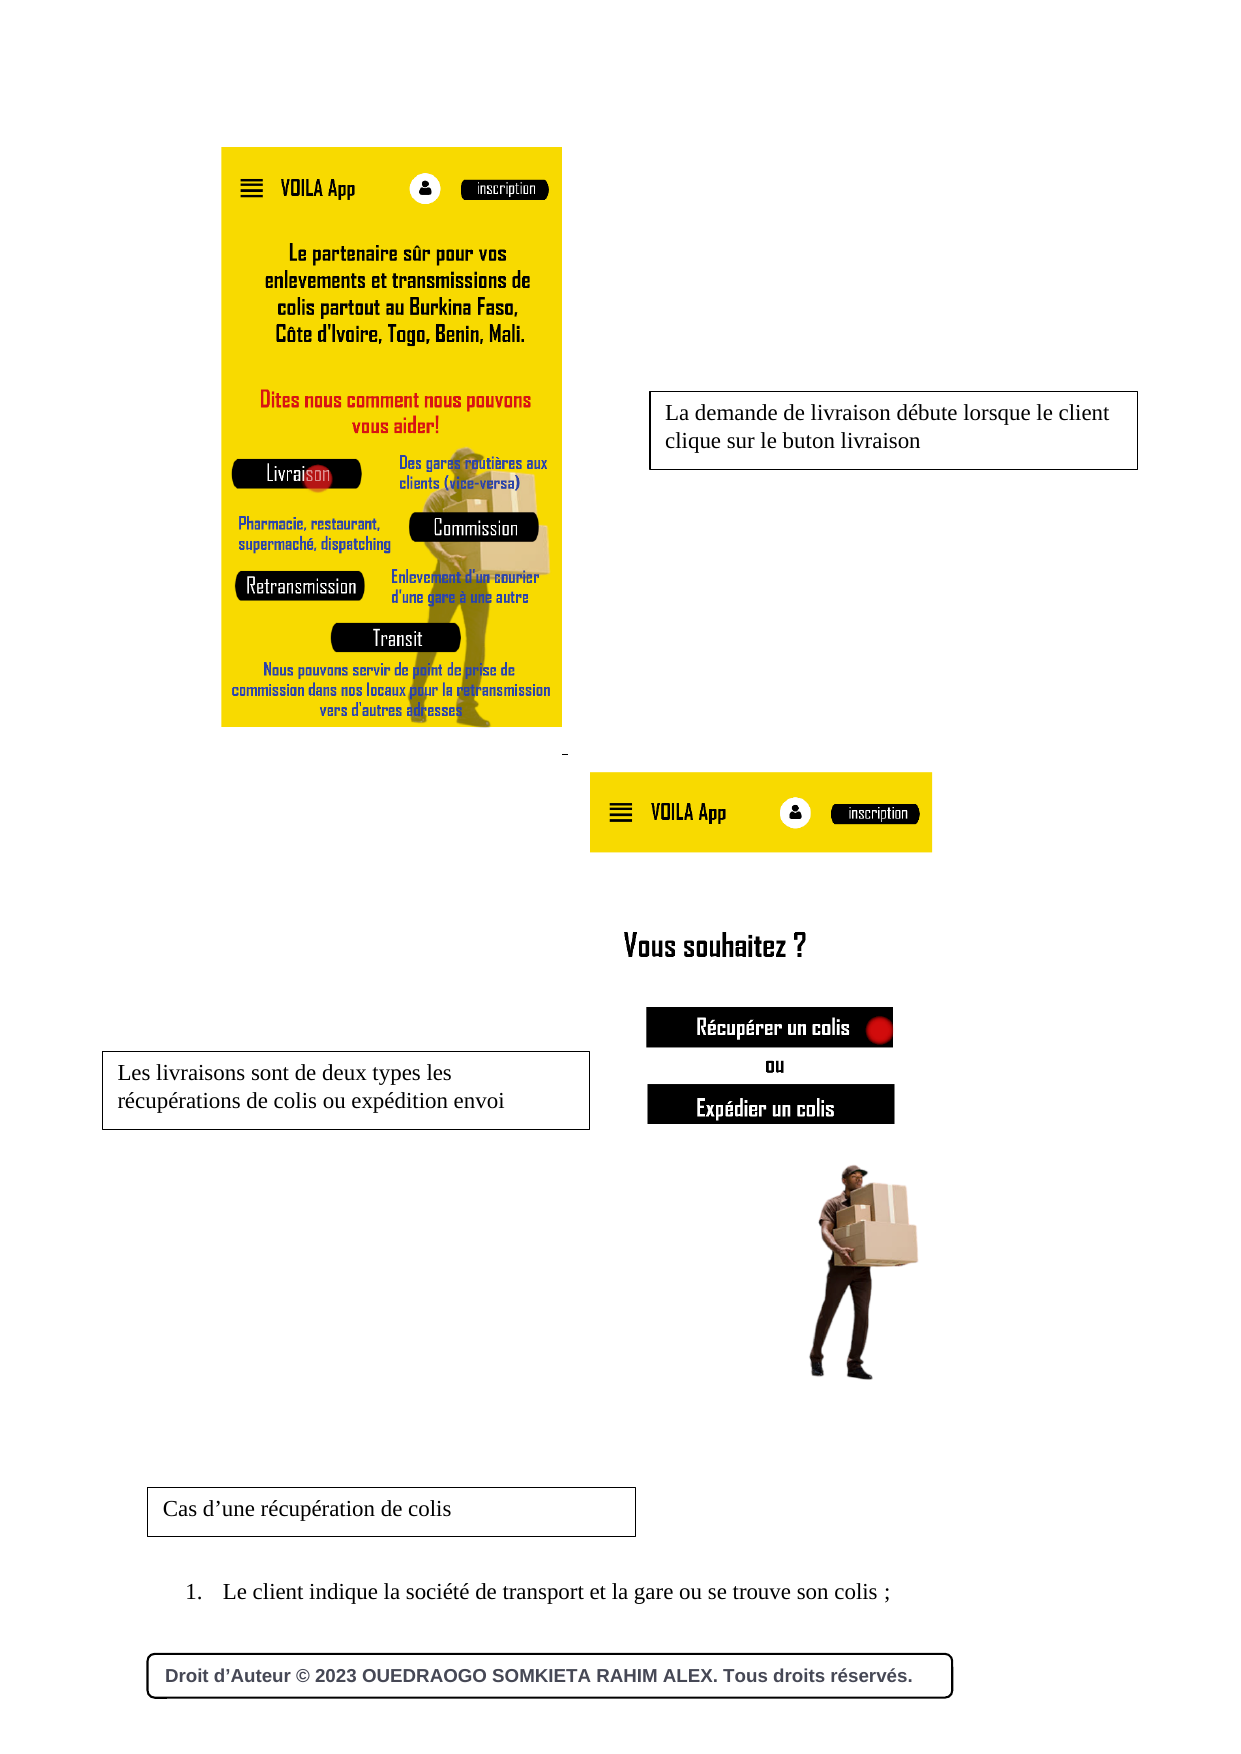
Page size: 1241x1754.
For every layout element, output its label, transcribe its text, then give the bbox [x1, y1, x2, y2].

list Le client indique la société de transport et la gare ou se trouve son colis ; [185, 1578, 1093, 1605]
picture [590, 771, 933, 1380]
picture [221, 147, 562, 753]
